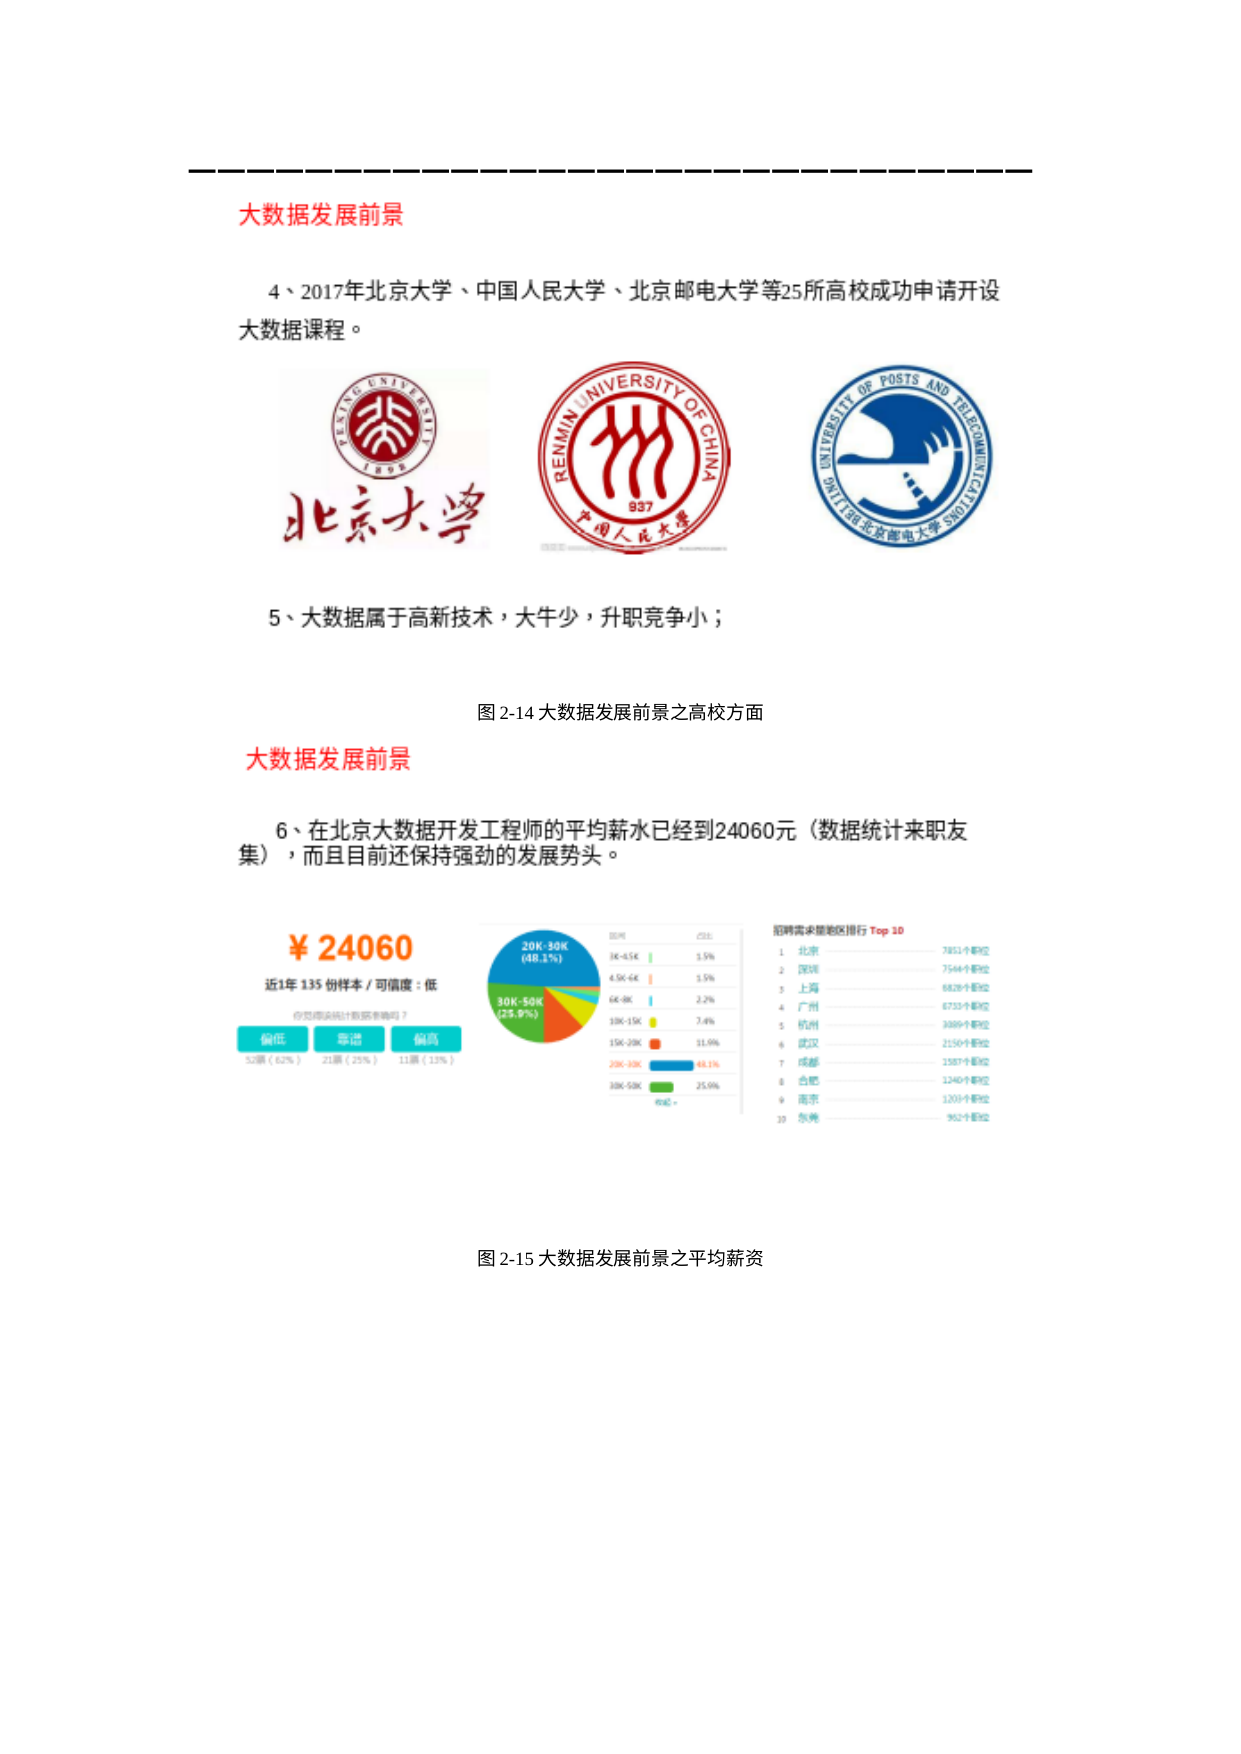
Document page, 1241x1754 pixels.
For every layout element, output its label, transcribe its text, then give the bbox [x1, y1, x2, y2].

list 图2-14 大数据发展前景之高校方面 [187, 695, 1053, 727]
list 图2-15 大数据发展前景之平均薪资 [187, 1241, 1053, 1273]
